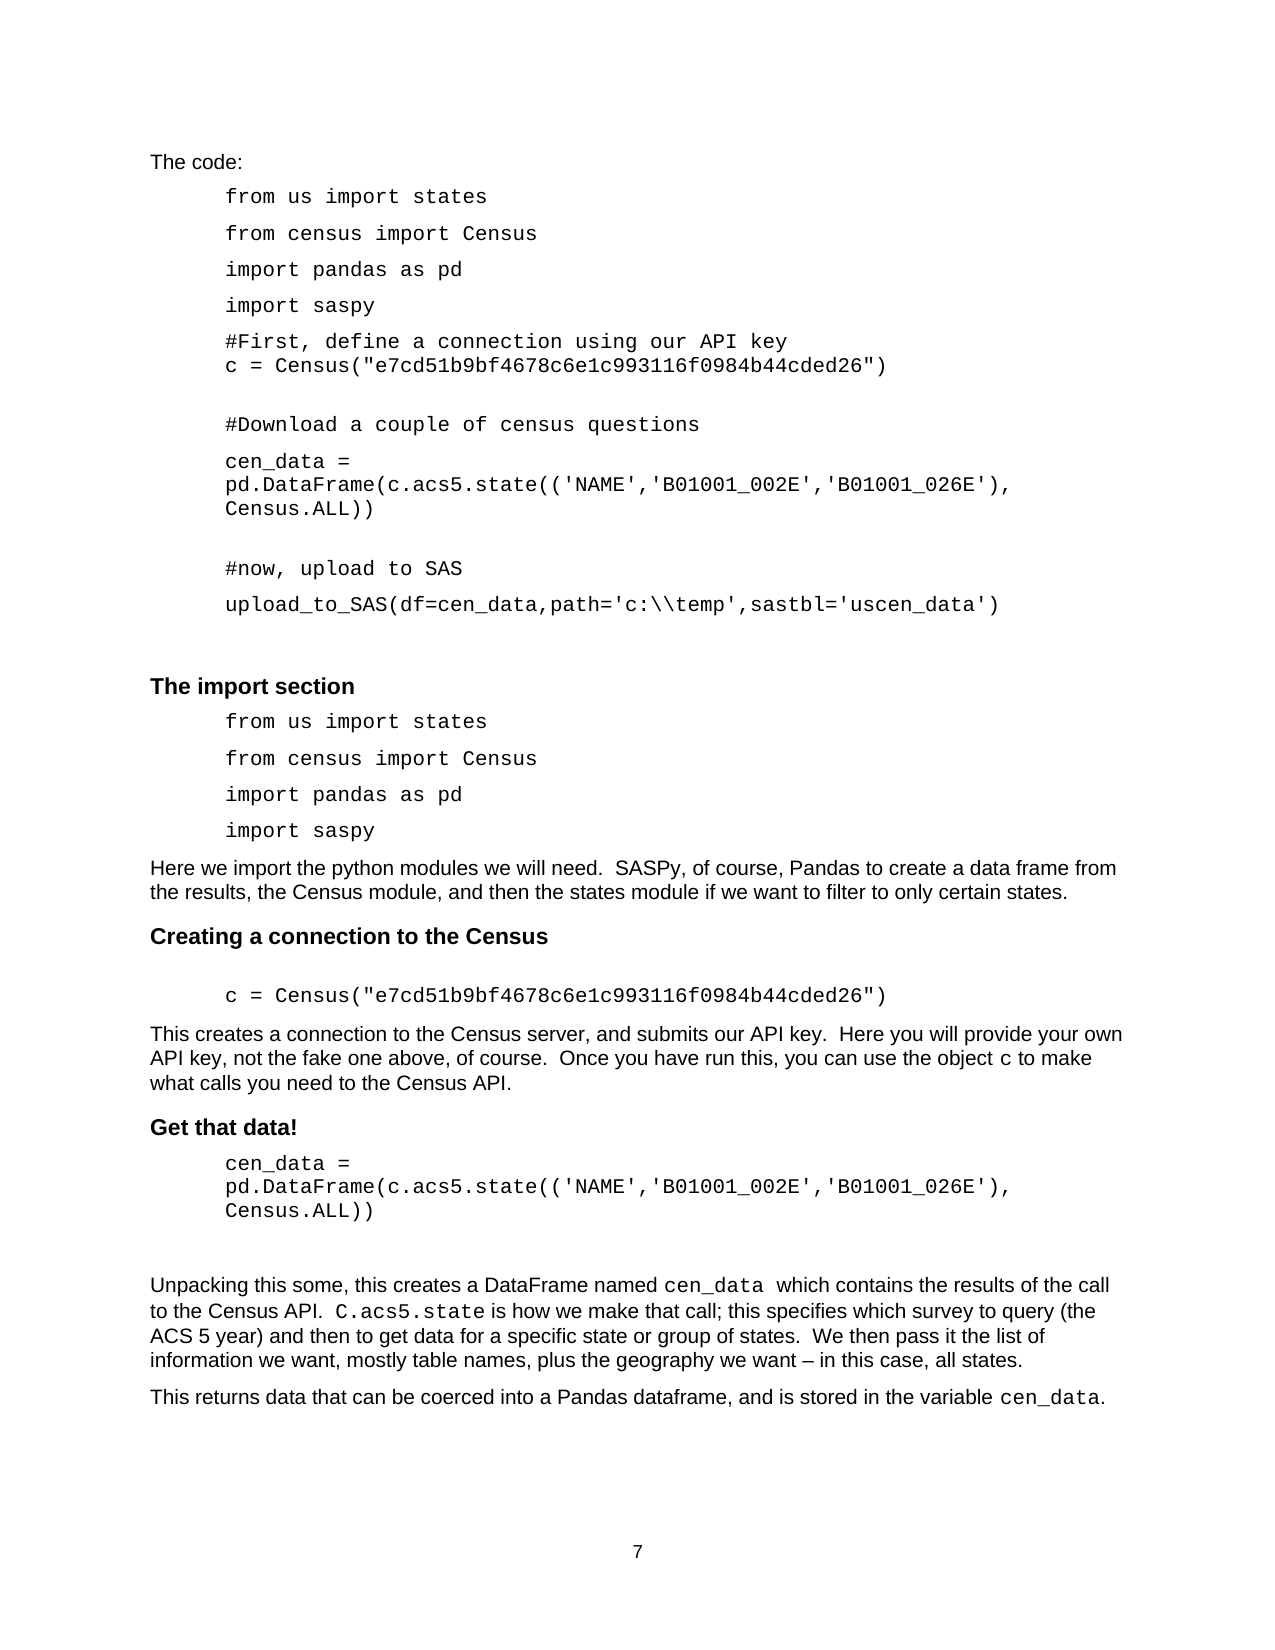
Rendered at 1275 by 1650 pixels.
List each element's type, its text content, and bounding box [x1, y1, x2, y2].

text Here we import the python modules we will need. SASPy, of course, Pandas to create a data frame from the results, the Census module, and then the states module if we want to filter to only certain states. [150, 856, 1125, 904]
text c = Census("e7cd51b9bf4678c6e1c993116f0984b44cded26") [225, 962, 1125, 1009]
text import saspy [225, 295, 1125, 318]
text #Download a couple of census questions [225, 391, 1125, 438]
text from census import Census [225, 748, 1125, 771]
text from us import states [225, 186, 1125, 210]
subtitle Get that data! [150, 1114, 1125, 1140]
text import pandas as pd [225, 259, 1125, 282]
text import pandas as pd [225, 784, 1125, 807]
subtitle Creating a connection to the Census [150, 923, 1125, 949]
text Unpacking this some, this creates a DataFrame named cen_data which contains the results of the call to the Census API. C.acs5.state is how we make that call; this specifies which survey to query (the ACS 5 year) and then to get data for a specific state or group of states. We then pass it the list of information we want, mostly table names, plus the geography we want – in this case, all states. [150, 1273, 1125, 1372]
text The code: [150, 150, 1125, 174]
text upload_to_SAS(df=cen_data,path='c:\\temp',sastbl='uscen_data') [225, 594, 1125, 617]
text #First, define a connection using our API key c = Census("e7cd51b9bf4678c6e1c993116f0984b44cded26") [225, 331, 1125, 378]
text cen_data = pd.DataFrame(c.acs5.state(('NAME','B01001_002E','B01001_026E'), Census.ALL)) [225, 1153, 1125, 1224]
subtitle The import section [150, 673, 1125, 699]
text from us import states [225, 712, 1125, 735]
text This creates a connection to the Census server, and submits our API key. Here you will provide your own API key, not the fake one above, of course. Once you have run this, you can use the object c to make what calls you need to the Census API. [150, 1021, 1125, 1095]
text cen_data = pd.DataFrame(c.acs5.state(('NAME','B01001_002E','B01001_026E'), Census.ALL)) [225, 451, 1125, 522]
text This returns data that can be coerced into a Pandas dataframe, and is stored in the variable cen_data. [150, 1385, 1125, 1411]
text import saspy [225, 820, 1125, 844]
text from census import Census [225, 223, 1125, 246]
text #now, upload to SAS [225, 534, 1125, 581]
